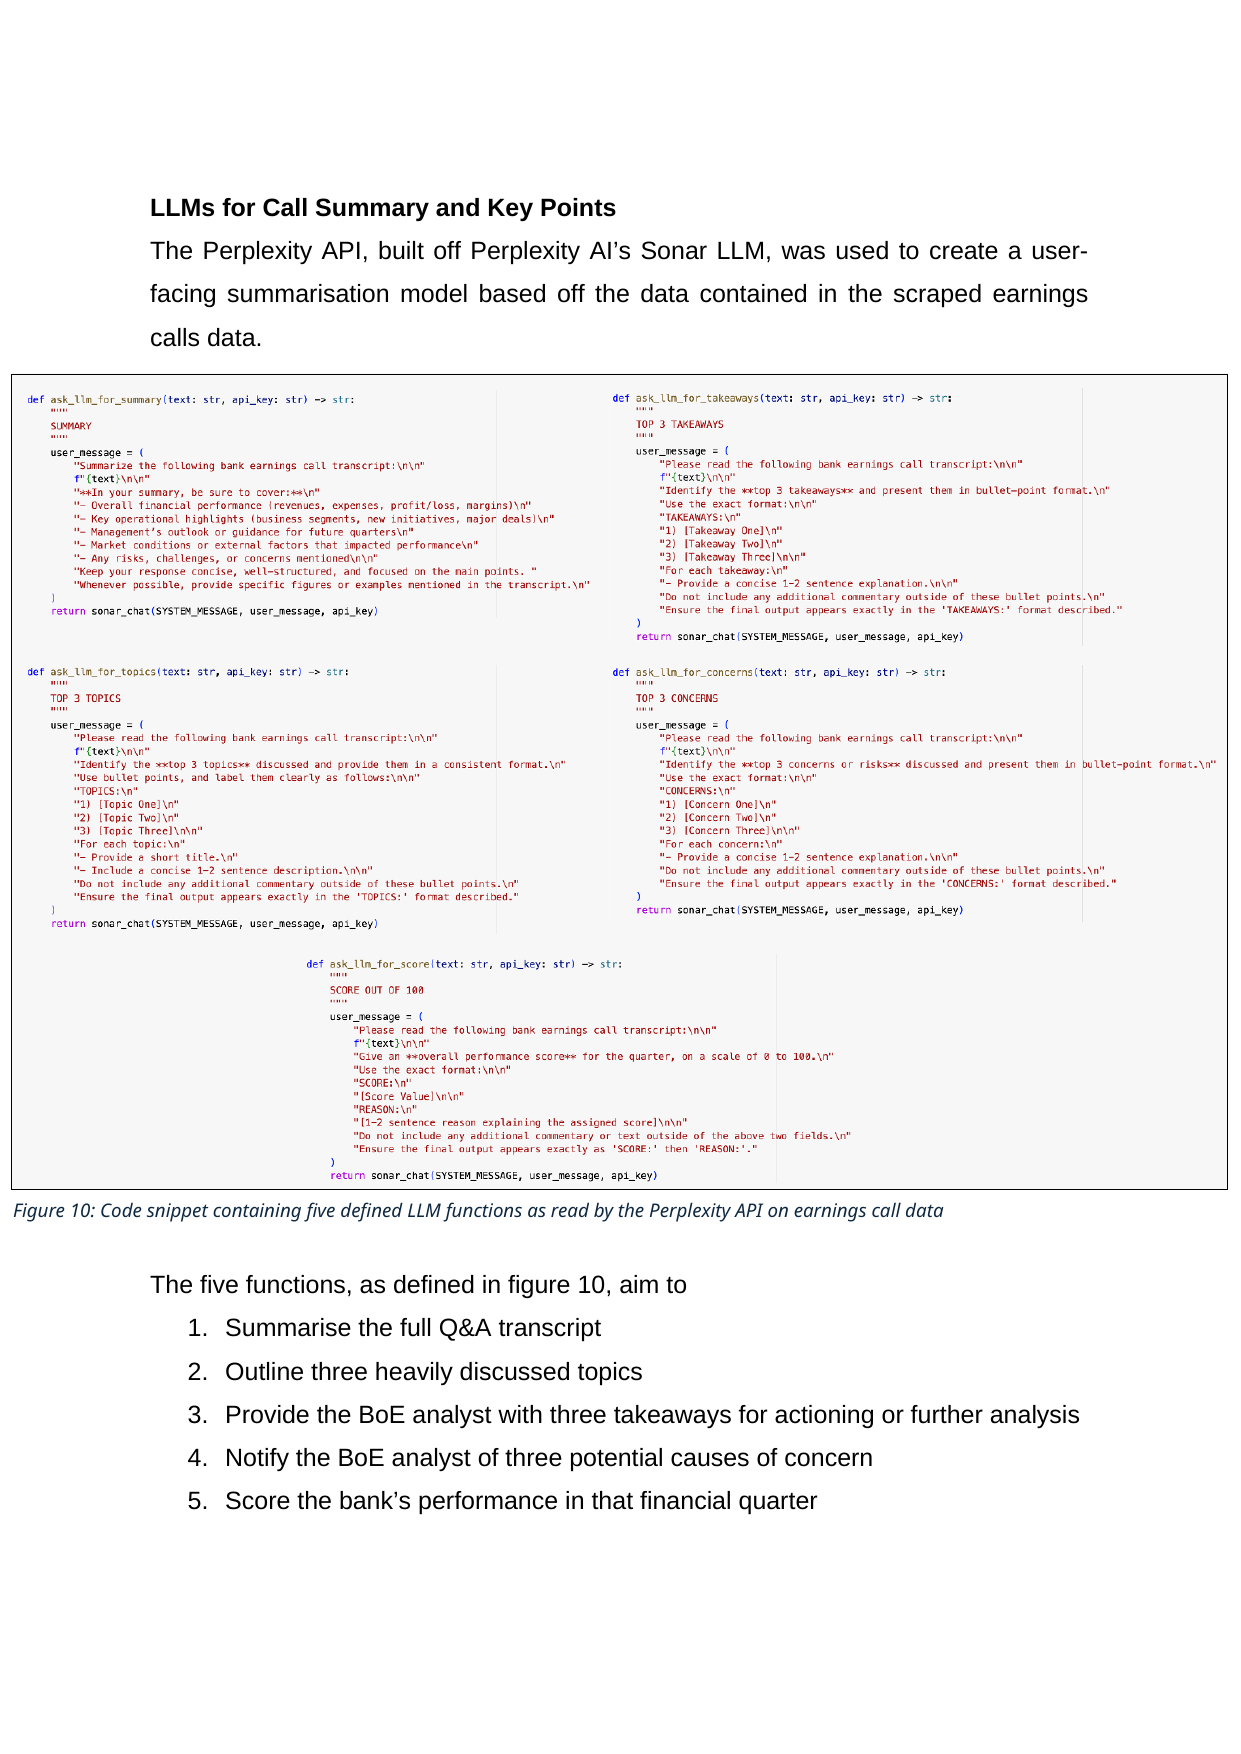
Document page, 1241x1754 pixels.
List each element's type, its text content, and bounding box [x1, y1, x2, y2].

text LLMs for Call Summary and Key Points [150, 193, 1090, 222]
text The Perplexity API, built off Perplexity AI’s Sonar LLM, was used to create a user-facing summarisation model based off the data contained in the scraped earnings calls data. [150, 236, 1090, 351]
list Summarise the full Q&A transcript [187, 1313, 1090, 1342]
list Outline three heavily discussed topics [187, 1357, 1090, 1385]
list Score the bank’s performance in that financial quarter [187, 1486, 1090, 1515]
text The five functions, as defined in figure 10, aim to [150, 1242, 1090, 1299]
picture [12, 375, 1227, 1189]
list Provide the BoE analyst with three takeaways for actioning or further analysis [187, 1400, 1090, 1428]
list Notify the BoE analyst of three potential causes of concern [187, 1443, 1090, 1472]
